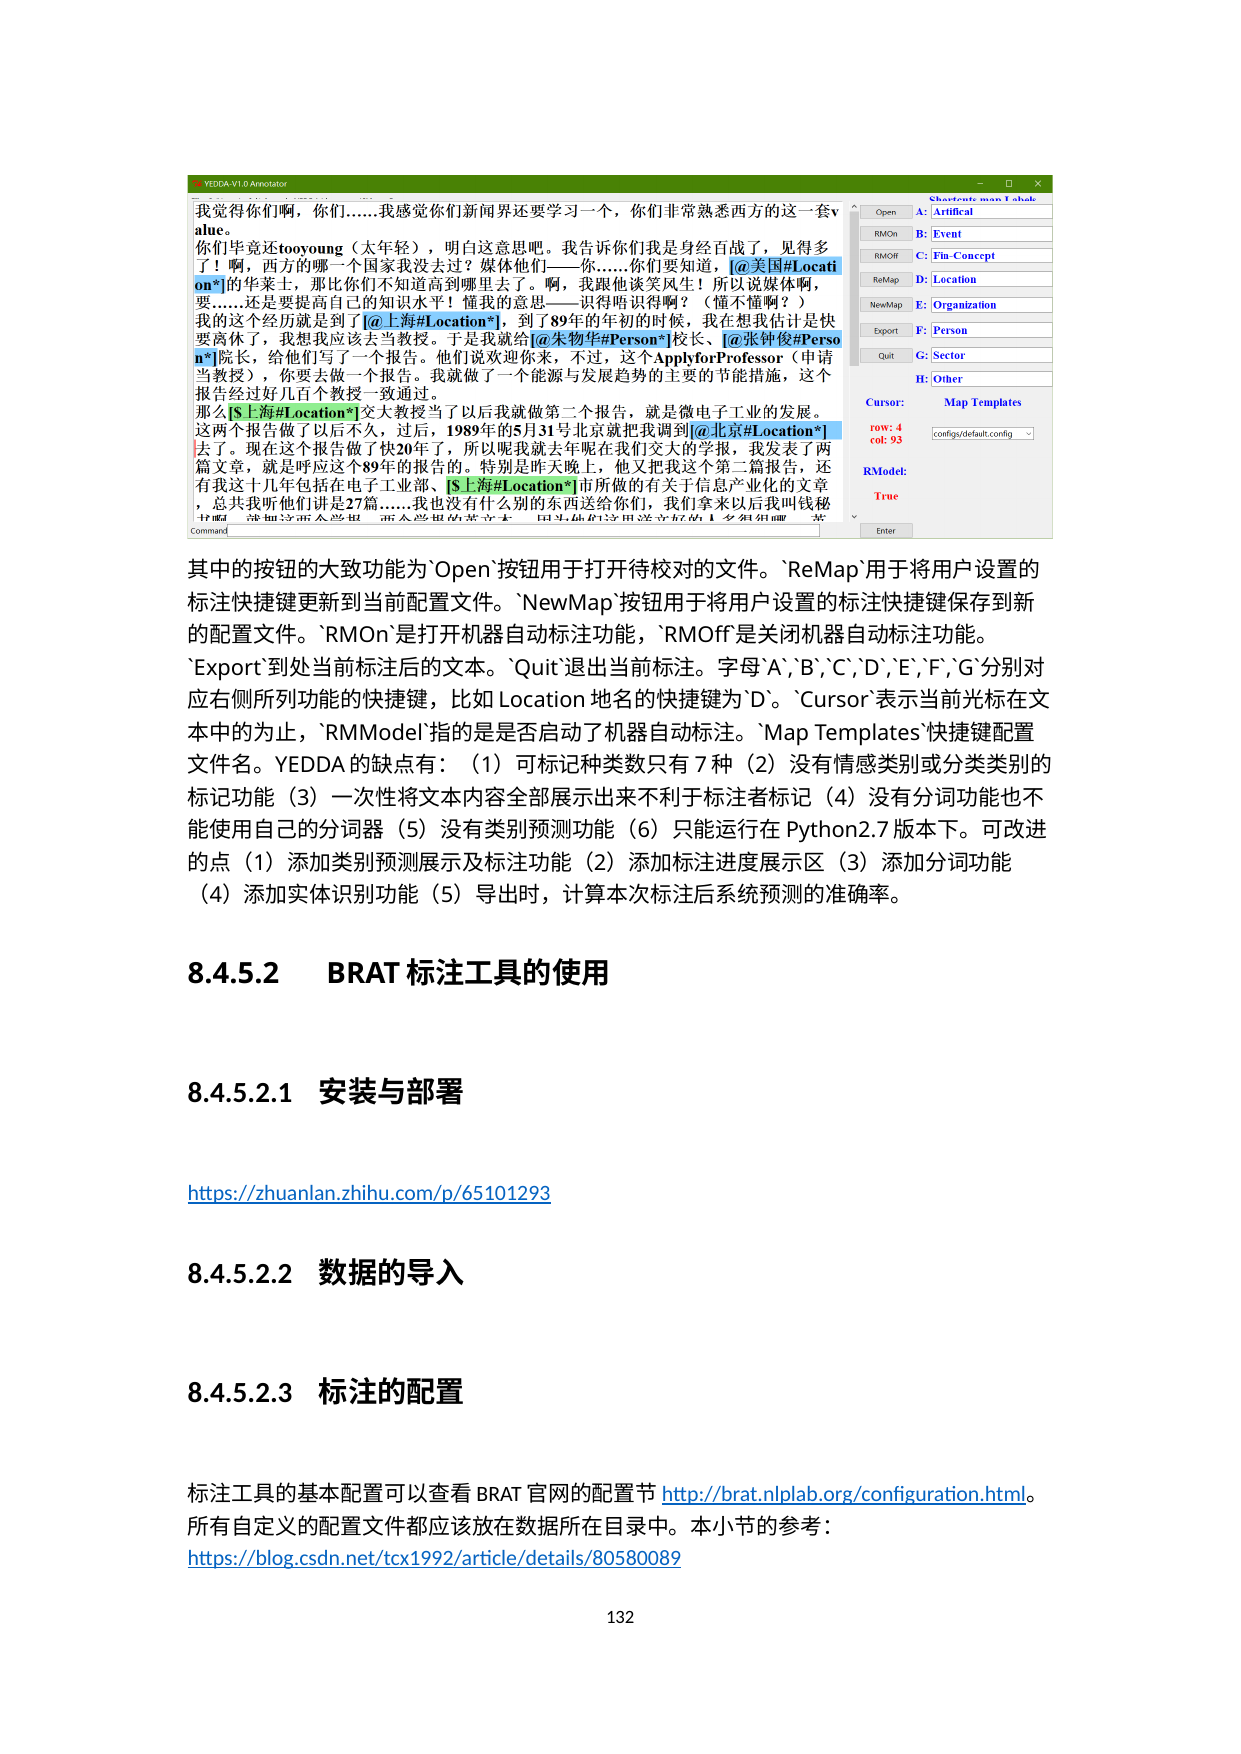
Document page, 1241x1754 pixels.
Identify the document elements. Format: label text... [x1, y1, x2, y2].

subtitle 标注的配置 [187, 1357, 1053, 1422]
text https://zhuanlan.zhihu.com/p/65101293 [187, 1176, 1053, 1209]
text 标注工具的基本配置可以查看BRAT官网的配置节http://brat.nlplab.org/configuration.html。所有自定义的配置文件都应该放在数据所在目录中。本小节的参考： [187, 1476, 1053, 1541]
text 其中的按钮的大致功能为`Open`按钮用于打开待校对的文件。`ReMap`用于将用户设置的标注快捷键更新到当前配置文件。`NewMap`按钮用于将用户设置的标注快捷键保存到新的配置文件。`RMOn`是打开机器自动标注功能，`RMOff`是关闭机器自动标注功能。`Export`到处当前标注后的文本。`Quit`退出当前标注。字母`A`,`B`,`C`,`D`,`E`,`F`,`G`分别对应右侧所列功能的快捷键，比如Location地名的快捷键为`D`。`Cursor`表示当前光标在文本中的为止，`RMModel`指的是是否启动了机器自动标注。`Map Templates`快捷键配置文件名。YEDDA的缺点有：（1）可标记种类数只有7种（2）没有情感类别或分类类别的标记功能（3）一次性将文本内容全部展示出来不利于标注者标记（4）没有分词功能也不能使用自己的分词器（5）没有类别预测功能（6）只能运行在Python2.7版本下。可改进的点（1）添加类别预测展示及标注功能（2）添加标注进度展示区（3）添加分词功能（4）添加实体识别功能（5）导出时，计算本次标注后系统预测的准确率。 [187, 552, 1053, 909]
text https://blog.csdn.net/tcx1992/article/details/80580089 [187, 1541, 1053, 1573]
subtitle 安装与部署 [187, 1057, 1053, 1122]
subtitle 数据的导入 [187, 1238, 1053, 1303]
picture [187, 175, 1053, 539]
subtitle BRAT标注工具的使用 [187, 939, 1053, 1004]
